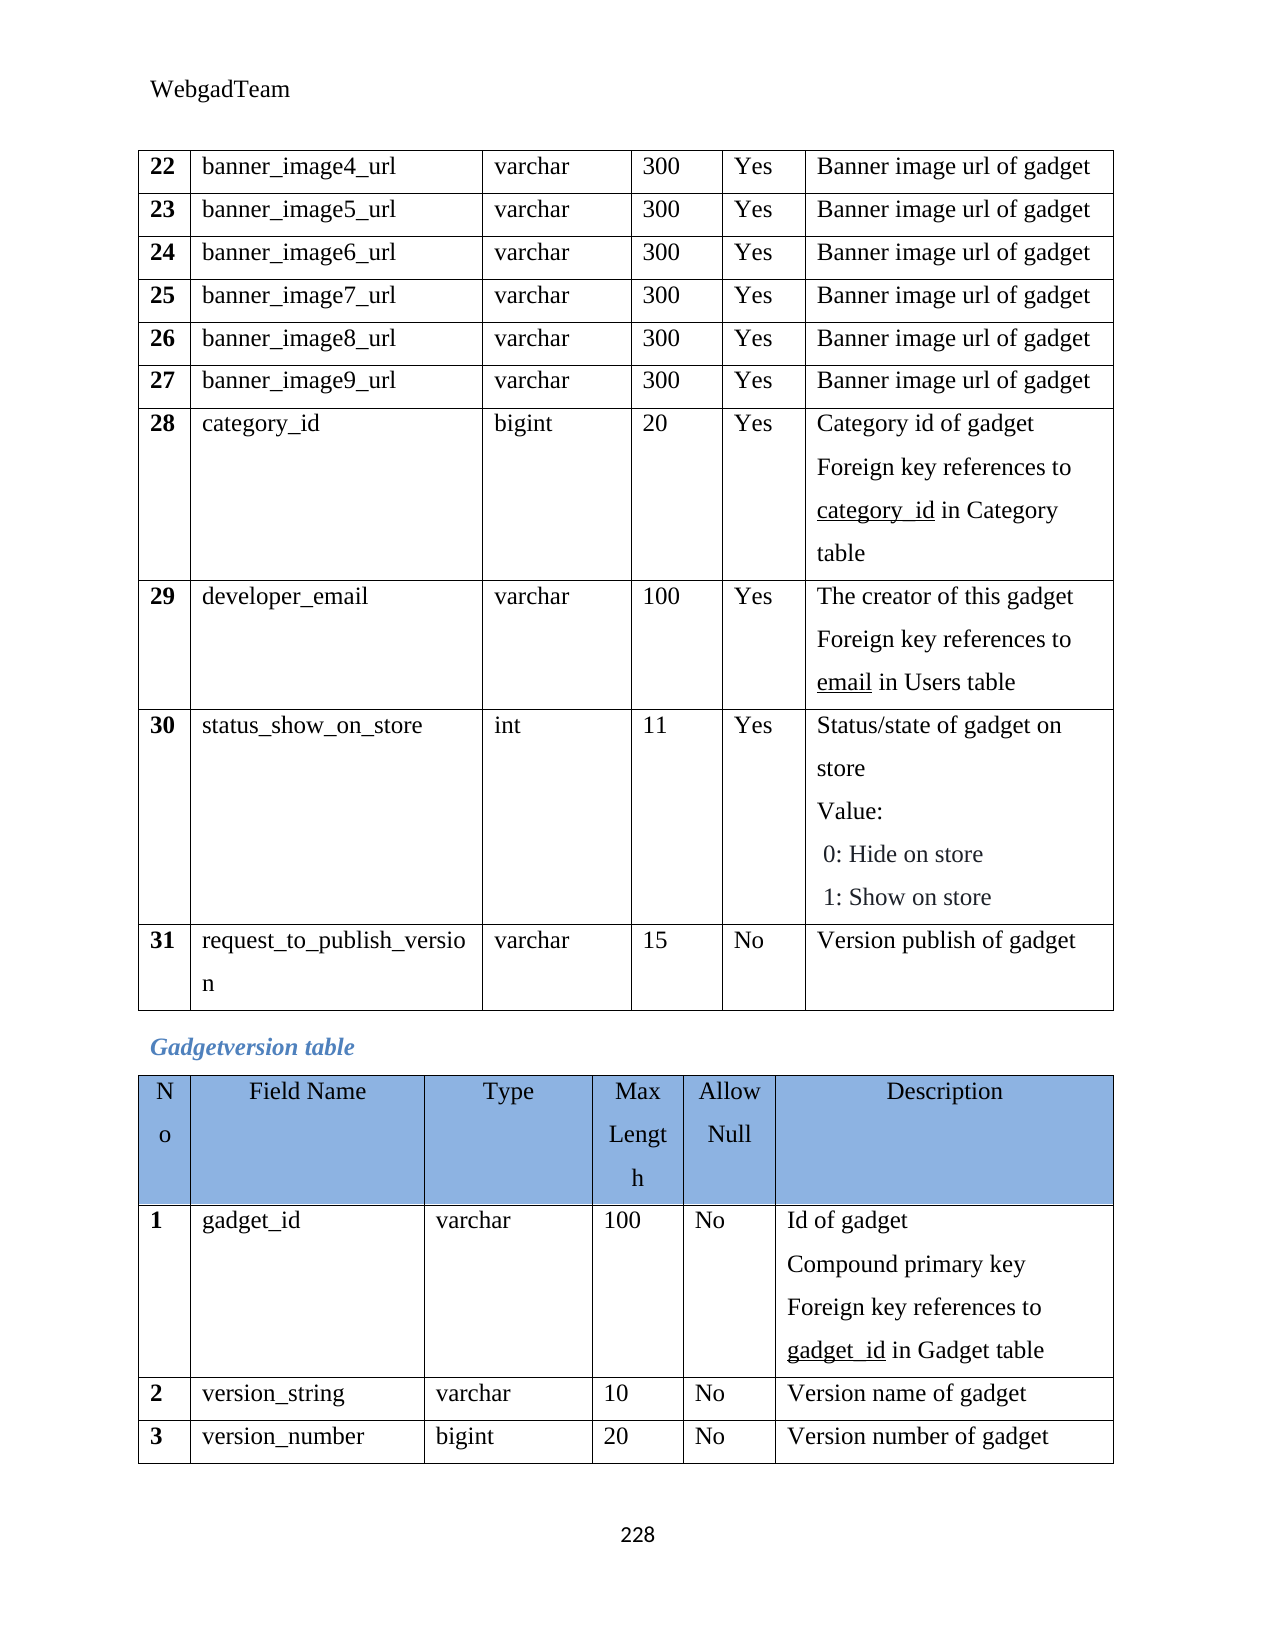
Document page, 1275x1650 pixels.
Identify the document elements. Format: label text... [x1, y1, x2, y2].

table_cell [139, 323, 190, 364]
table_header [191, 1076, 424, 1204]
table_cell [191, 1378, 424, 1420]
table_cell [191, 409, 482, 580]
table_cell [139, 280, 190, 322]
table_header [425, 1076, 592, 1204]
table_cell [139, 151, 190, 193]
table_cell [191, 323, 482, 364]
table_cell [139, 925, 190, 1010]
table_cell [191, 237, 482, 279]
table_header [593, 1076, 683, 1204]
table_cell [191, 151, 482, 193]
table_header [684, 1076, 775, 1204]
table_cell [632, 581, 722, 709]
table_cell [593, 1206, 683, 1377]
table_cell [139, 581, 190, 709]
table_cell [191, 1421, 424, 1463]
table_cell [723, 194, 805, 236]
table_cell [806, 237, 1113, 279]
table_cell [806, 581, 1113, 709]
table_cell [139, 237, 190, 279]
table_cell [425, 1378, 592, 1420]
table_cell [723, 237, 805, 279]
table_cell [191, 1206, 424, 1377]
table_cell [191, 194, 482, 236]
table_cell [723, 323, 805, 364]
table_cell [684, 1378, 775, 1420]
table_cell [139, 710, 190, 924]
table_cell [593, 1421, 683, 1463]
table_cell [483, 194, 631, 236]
subtitle Gadgetversion table [150, 1032, 1125, 1061]
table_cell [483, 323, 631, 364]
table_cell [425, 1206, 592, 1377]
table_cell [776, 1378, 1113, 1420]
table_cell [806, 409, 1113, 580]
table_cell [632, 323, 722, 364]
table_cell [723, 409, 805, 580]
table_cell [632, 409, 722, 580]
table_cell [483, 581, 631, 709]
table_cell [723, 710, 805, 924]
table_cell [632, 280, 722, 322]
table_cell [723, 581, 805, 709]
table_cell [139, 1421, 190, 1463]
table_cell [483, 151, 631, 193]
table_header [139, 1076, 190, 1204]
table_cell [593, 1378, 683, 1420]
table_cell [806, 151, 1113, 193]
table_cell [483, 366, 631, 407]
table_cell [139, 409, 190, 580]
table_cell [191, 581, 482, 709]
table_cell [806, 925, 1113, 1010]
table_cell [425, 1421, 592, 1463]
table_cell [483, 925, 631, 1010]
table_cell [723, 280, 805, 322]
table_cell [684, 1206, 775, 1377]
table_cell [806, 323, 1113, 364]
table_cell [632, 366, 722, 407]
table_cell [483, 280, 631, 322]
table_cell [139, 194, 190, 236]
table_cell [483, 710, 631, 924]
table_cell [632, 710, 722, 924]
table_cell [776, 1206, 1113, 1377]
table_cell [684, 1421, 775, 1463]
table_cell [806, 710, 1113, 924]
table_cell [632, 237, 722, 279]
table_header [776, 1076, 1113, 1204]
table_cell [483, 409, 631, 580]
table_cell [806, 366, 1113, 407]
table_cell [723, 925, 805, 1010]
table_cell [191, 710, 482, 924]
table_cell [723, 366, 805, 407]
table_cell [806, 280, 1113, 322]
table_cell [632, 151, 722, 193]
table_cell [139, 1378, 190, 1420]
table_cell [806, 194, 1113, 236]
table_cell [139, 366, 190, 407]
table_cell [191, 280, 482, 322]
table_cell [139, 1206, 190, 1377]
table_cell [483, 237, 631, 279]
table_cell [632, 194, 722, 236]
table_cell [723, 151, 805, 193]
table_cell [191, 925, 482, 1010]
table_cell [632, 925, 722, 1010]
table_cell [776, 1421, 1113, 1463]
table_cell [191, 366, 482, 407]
